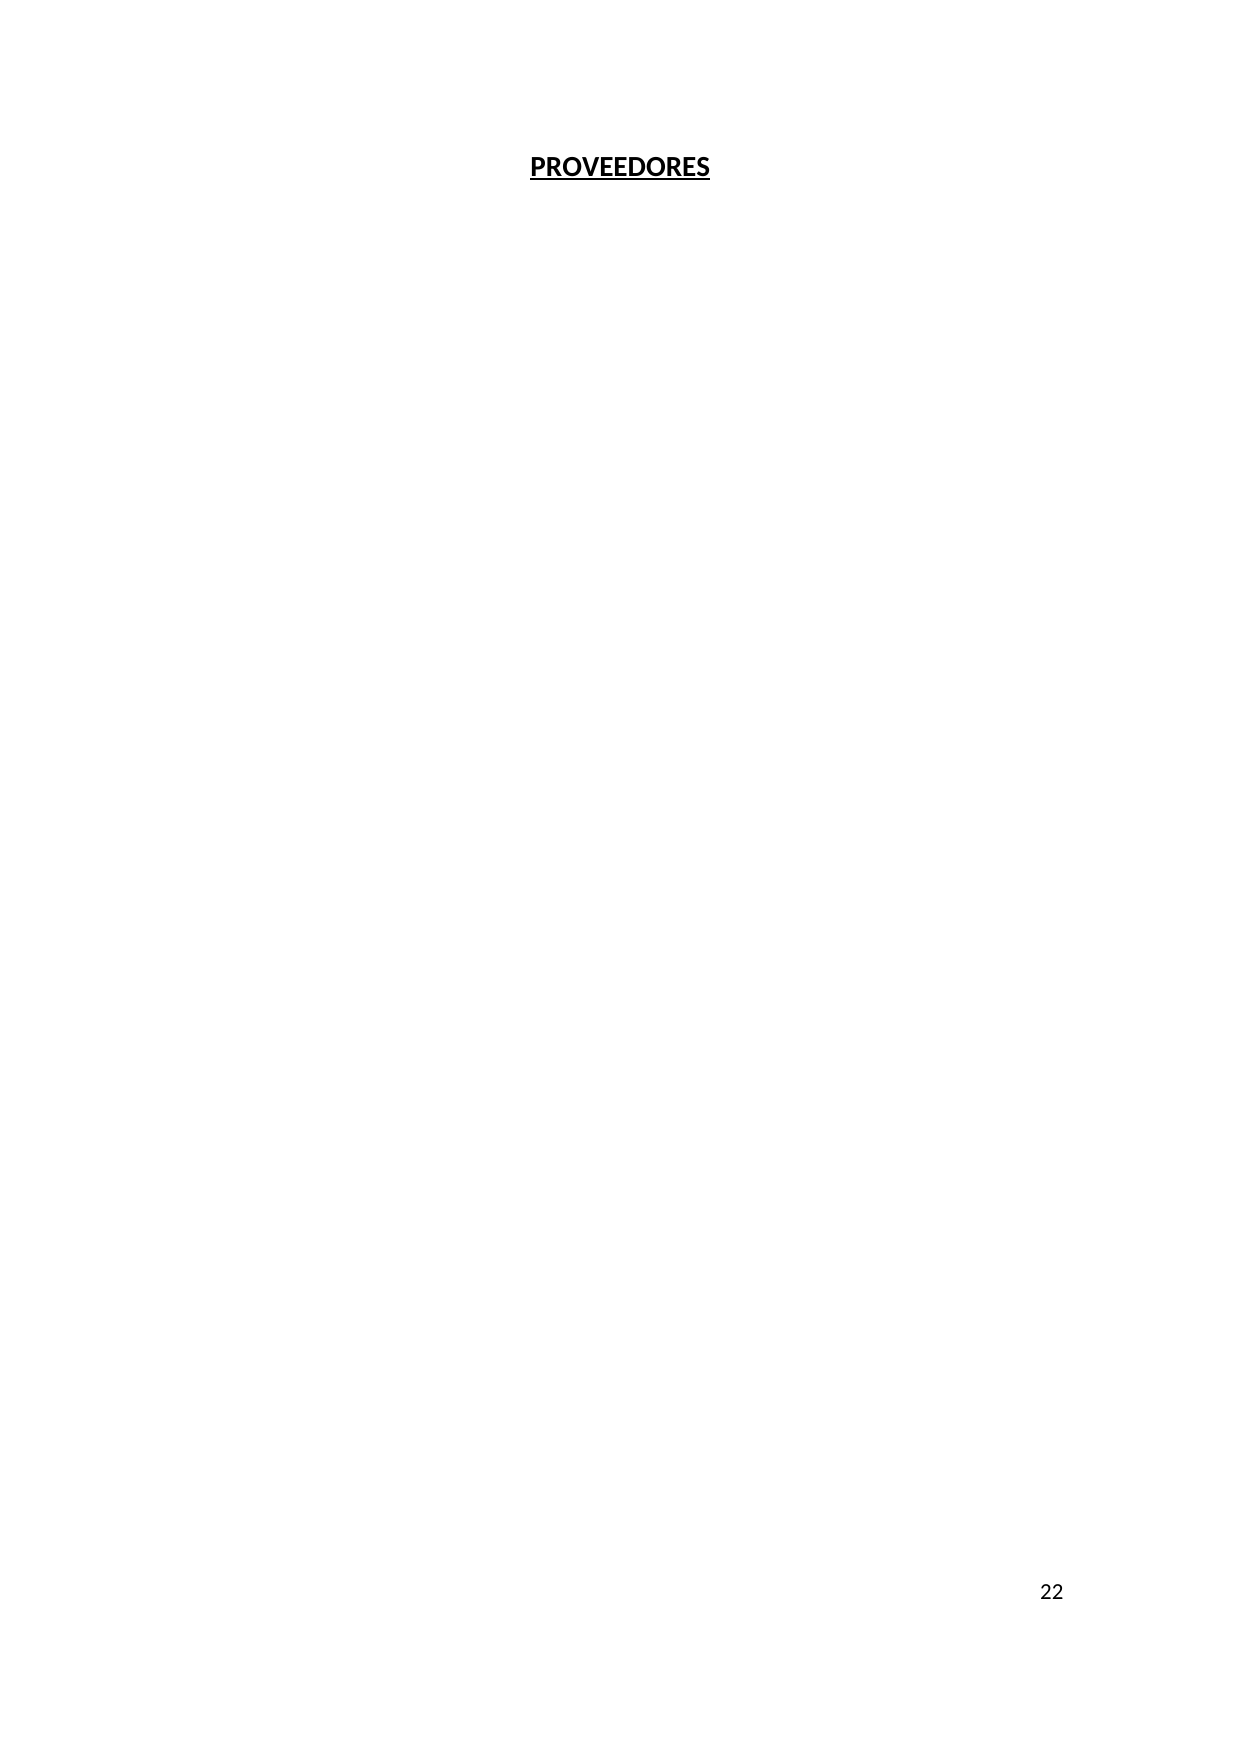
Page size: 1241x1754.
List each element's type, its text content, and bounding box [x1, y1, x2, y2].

text PROVEEDORES [177, 148, 1063, 183]
